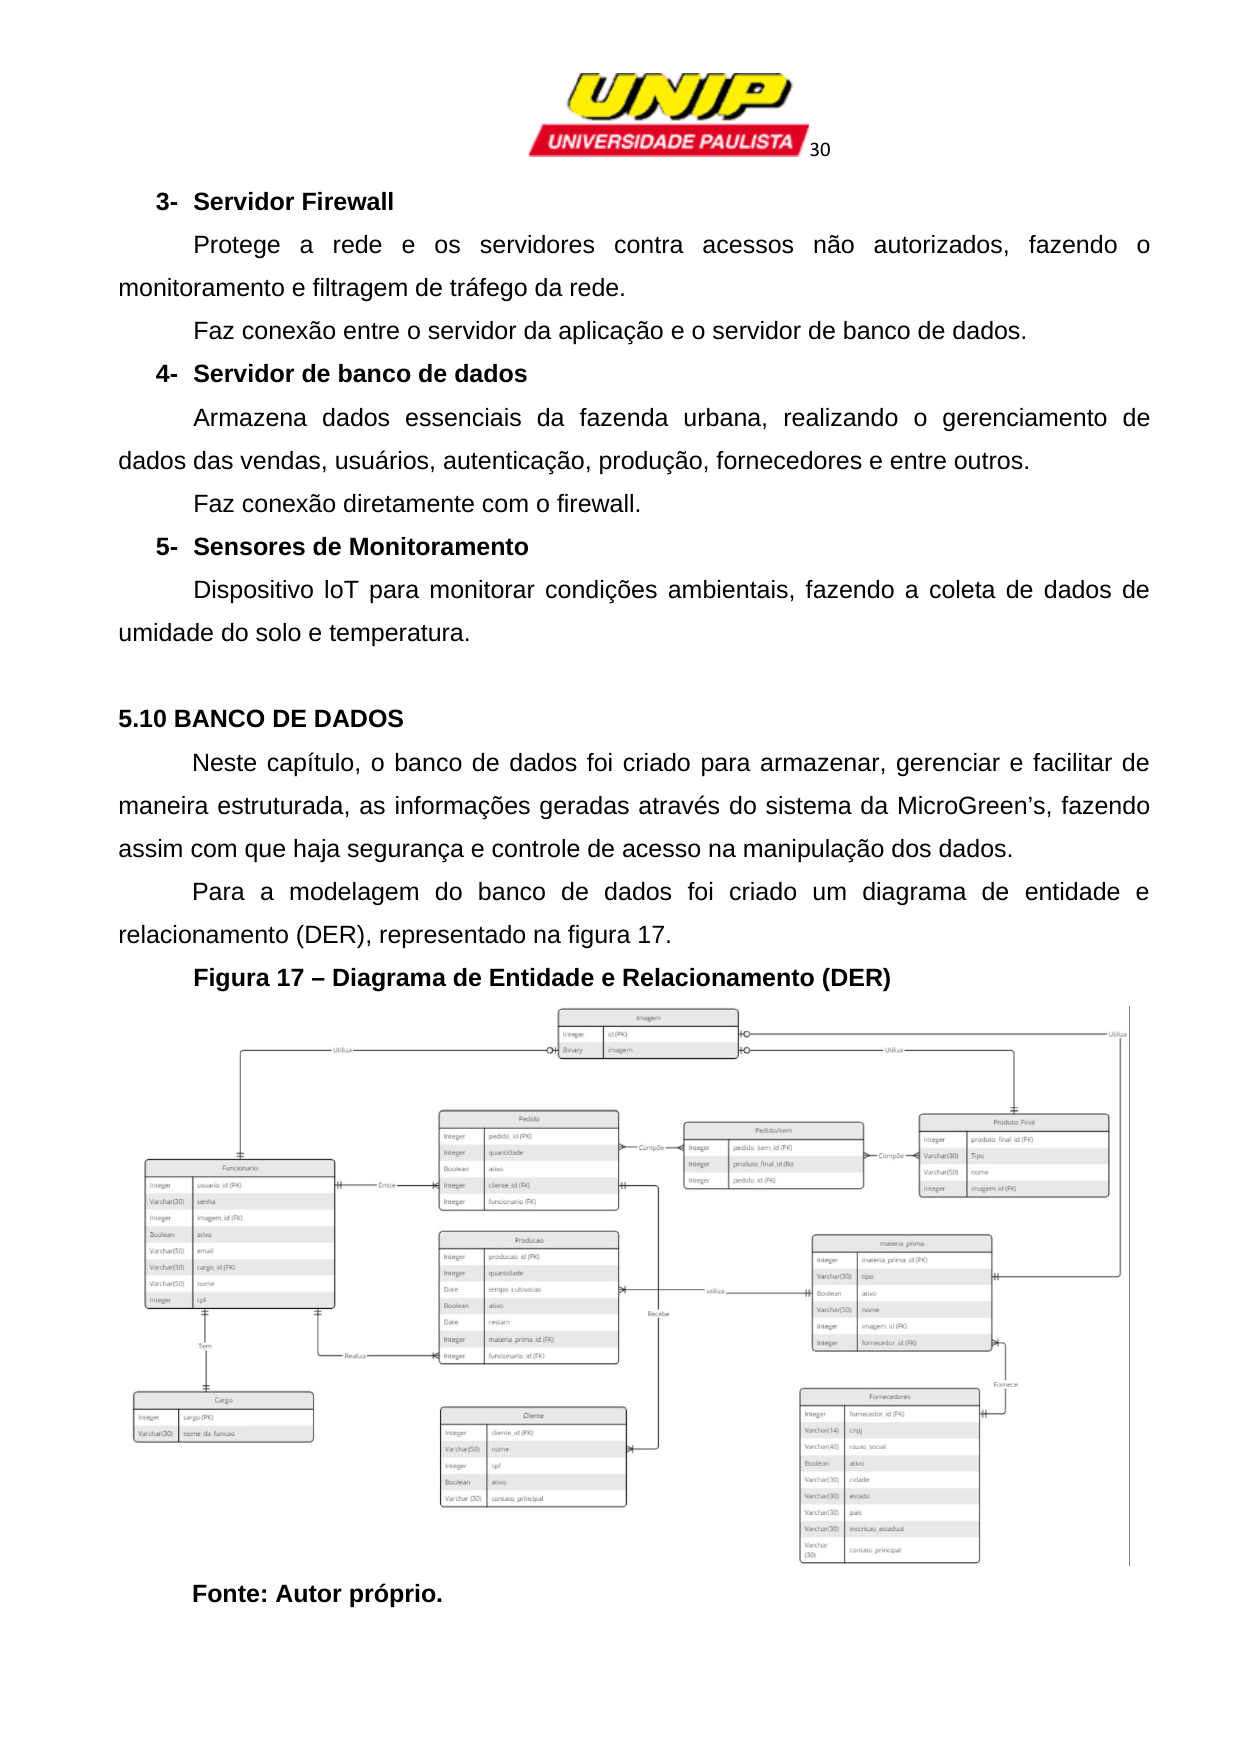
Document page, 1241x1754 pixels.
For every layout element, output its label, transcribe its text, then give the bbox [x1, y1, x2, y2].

text Armazena dados essenciais da fazenda urbana, realizando o gerenciamento de dados das vendas, usuários, autenticação, produção, fornecedores e entre outros. [118, 402, 1152, 474]
text Protege a rede e os servidores contra acessos não autorizados, fazendo o monitoramento e filtragem de tráfego da rede. [118, 230, 1152, 302]
list Servidor de banco de dados [156, 359, 1152, 388]
text Figura 17 – Diagrama de Entidade e Relacionamento (DER) [118, 963, 1152, 992]
text Neste capítulo, o banco de dados foi criado para armazenar, gerenciar e facilitar de maneira estruturada, as informações geradas através do sistema da MicroGreen’s, fazendo assim com que haja segurança e controle de acesso na manipulação dos dados. [118, 747, 1152, 862]
text Faz conexão entre o servidor da aplicação e o servidor de banco de dados. [118, 316, 1152, 345]
text Para a modelagem do banco de dados foi criado um diagrama de entidade e relacionamento (DER), representado na figura 17. [118, 877, 1152, 949]
text 5.10 BANCO DE DADOS [118, 704, 1152, 733]
list Servidor Firewall [156, 187, 1152, 216]
text Fonte: Autor próprio. [118, 1579, 1152, 1608]
text Faz conexão diretamente com o firewall. [118, 489, 1152, 517]
text Dispositivo loT para monitorar condições ambientais, fazendo a coleta de dados de umidade do solo e temperatura. [118, 575, 1152, 647]
list Sensores de Monitoramento [156, 532, 1152, 561]
picture [118, 1006, 1130, 1566]
picture [528, 73, 810, 157]
